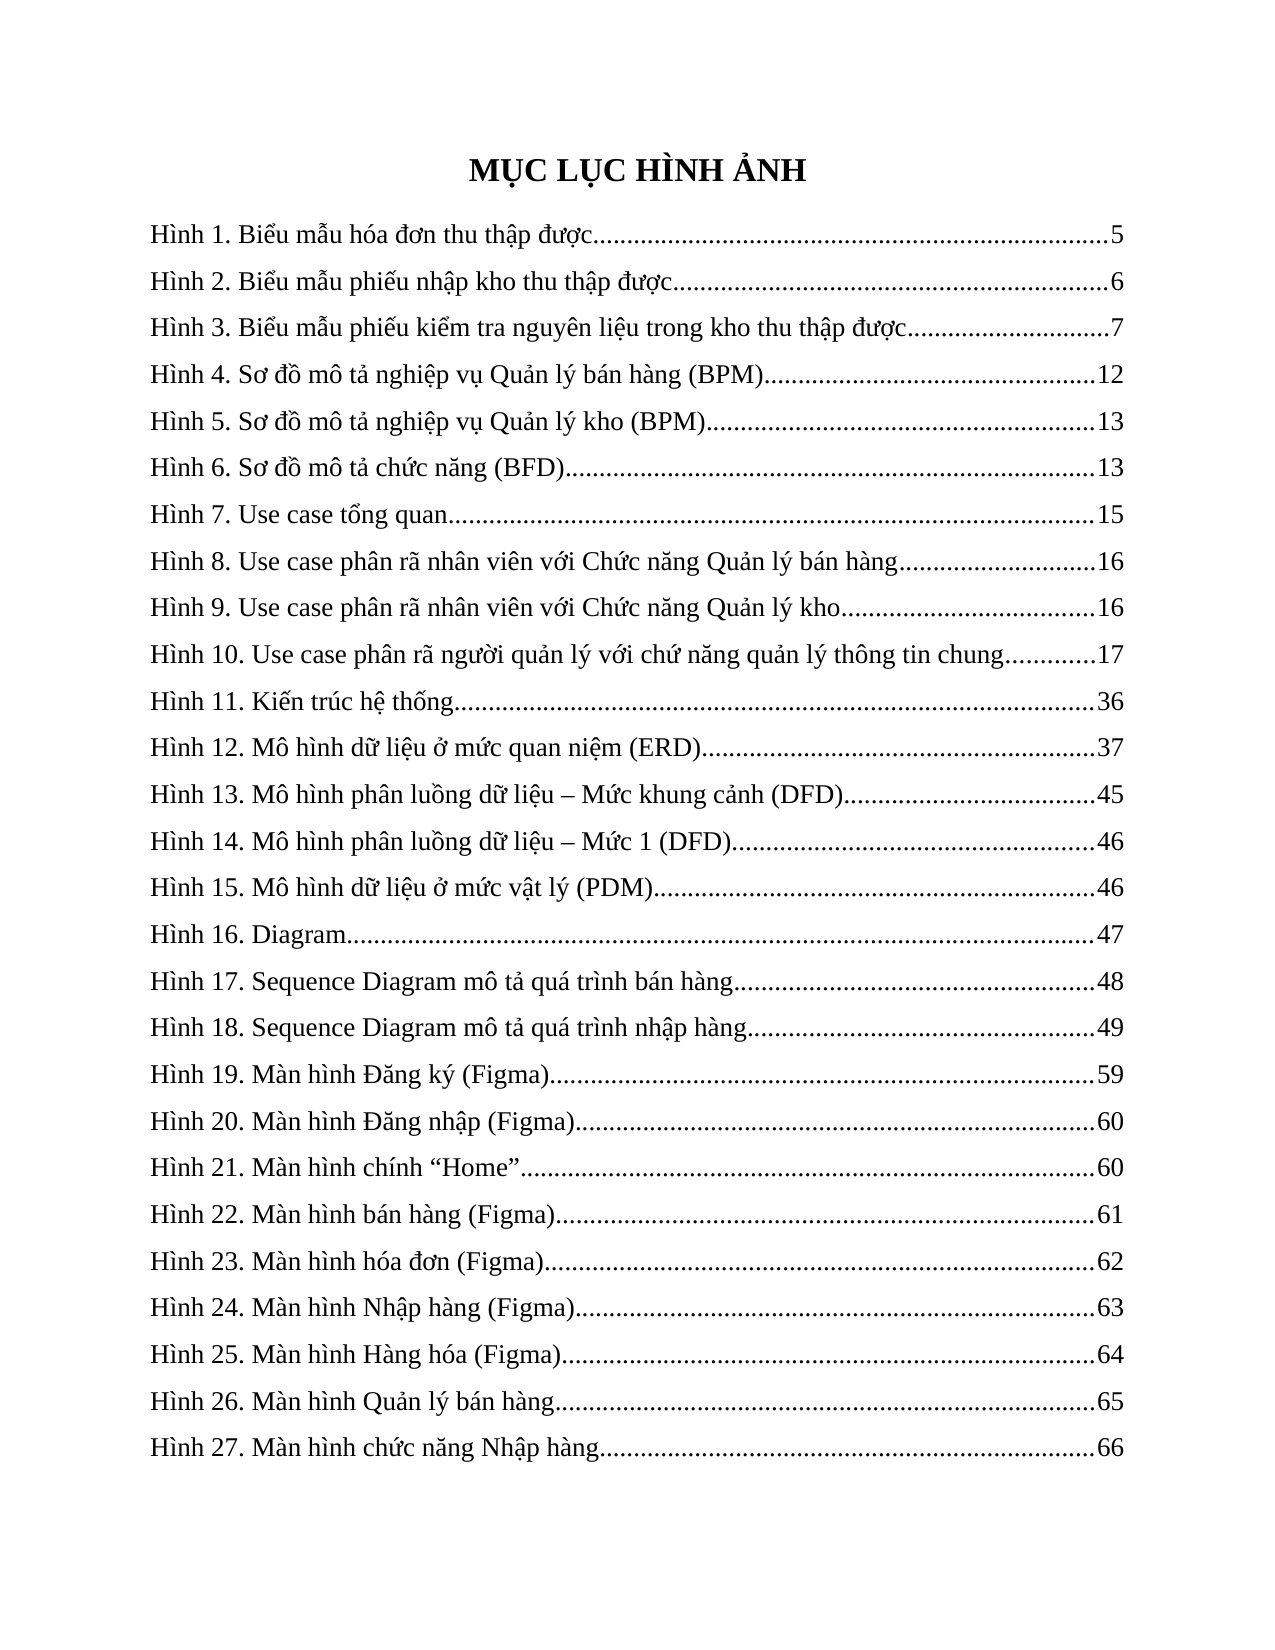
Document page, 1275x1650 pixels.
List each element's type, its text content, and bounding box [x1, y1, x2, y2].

text Hình 2. Biểu mẫu phiếu nhập kho thu thập được 6 [150, 264, 1125, 296]
text Hình 15. Mô hình dữ liệu ở mức vật lý (PDM) 46 [150, 871, 1125, 902]
text Hình 6. Sơ đồ mô tả chức năng (BFD) 13 [150, 451, 1125, 482]
text Hình 27. Màn hình chức năng Nhập hàng 66 [150, 1431, 1125, 1462]
text Hình 3. Biểu mẫu phiếu kiểm tra nguyên liệu trong kho thu thập được 7 [150, 311, 1125, 342]
text Hình 16. Diagram 47 [150, 918, 1125, 949]
text Hình 20. Màn hình Đăng nhập (Figma) 60 [150, 1104, 1125, 1136]
text Hình 26. Màn hình Quản lý bán hàng 65 [150, 1384, 1125, 1416]
text Hình 9. Use case phân rã nhân viên với Chức năng Quản lý kho 16 [150, 591, 1125, 622]
text Hình 8. Use case phân rã nhân viên với Chức năng Quản lý bán hàng 16 [150, 544, 1125, 576]
text Hình 25. Màn hình Hàng hóa (Figma) 64 [150, 1338, 1125, 1369]
text Hình 4. Sơ đồ mô tả nghiệp vụ Quản lý bán hàng (BPM) 12 [150, 358, 1125, 389]
text Hình 17. Sequence Diagram mô tả quá trình bán hàng 48 [150, 964, 1125, 996]
text Hình 13. Mô hình phân luồng dữ liệu – Mức khung cảnh (DFD) 45 [150, 778, 1125, 809]
text Hình 19. Màn hình Đăng ký (Figma) 59 [150, 1058, 1125, 1089]
text Hình 10. Use case phân rã người quản lý với chứ năng quản lý thông tin chung 17 [150, 638, 1125, 669]
text Hình 23. Màn hình hóa đơn (Figma) 62 [150, 1244, 1125, 1276]
text MỤC LỤC HÌNH ẢNH [150, 150, 1125, 188]
text Hình 24. Màn hình Nhập hàng (Figma) 63 [150, 1291, 1125, 1322]
text Hình 14. Mô hình phân luồng dữ liệu – Mức 1 (DFD) 46 [150, 824, 1125, 856]
text Hình 21. Màn hình chính “Home” 60 [150, 1151, 1125, 1182]
text Hình 5. Sơ đồ mô tả nghiệp vụ Quản lý kho (BPM) 13 [150, 404, 1125, 436]
text Hình 12. Mô hình dữ liệu ở mức quan niệm (ERD) 37 [150, 731, 1125, 762]
text Hình 11. Kiến trúc hệ thống 36 [150, 684, 1125, 716]
text Hình 22. Màn hình bán hàng (Figma) 61 [150, 1198, 1125, 1229]
text Hình 7. Use case tổng quan 15 [150, 498, 1125, 529]
text Hình 18. Sequence Diagram mô tả quá trình nhập hàng 49 [150, 1011, 1125, 1042]
text Hình 1. Biểu mẫu hóa đơn thu thập được 5 [150, 218, 1125, 249]
